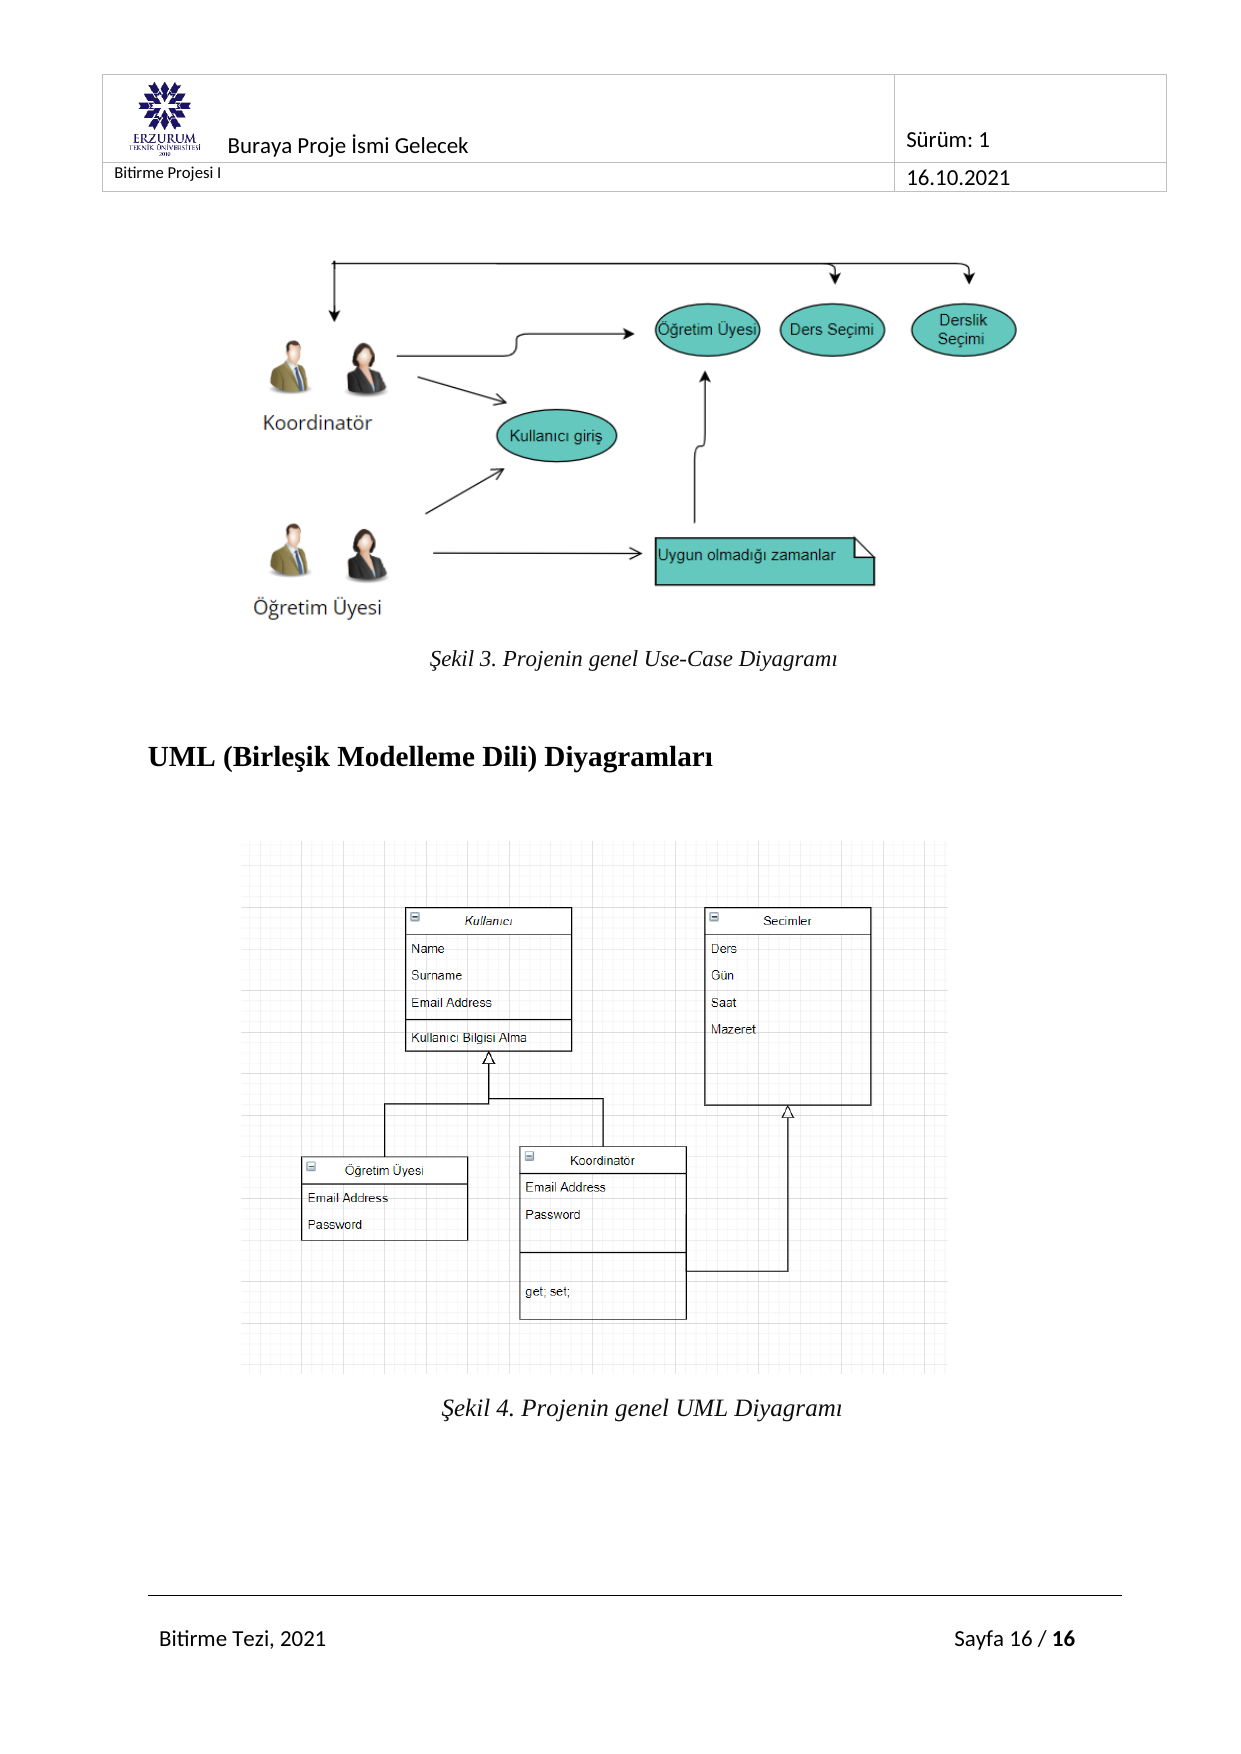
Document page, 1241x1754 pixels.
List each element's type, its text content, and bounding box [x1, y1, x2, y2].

subtitle UML (Birleşik Modelleme Dili) Diyagramları [148, 739, 1122, 773]
picture [248, 219, 1022, 627]
picture [241, 841, 948, 1374]
text Şekil 4. Projenin genel UML Diyagramı [148, 1393, 1122, 1421]
picture [124, 78, 205, 159]
text Şekil 3. Projenin genel Use-Case Diyagramı [148, 645, 1122, 672]
